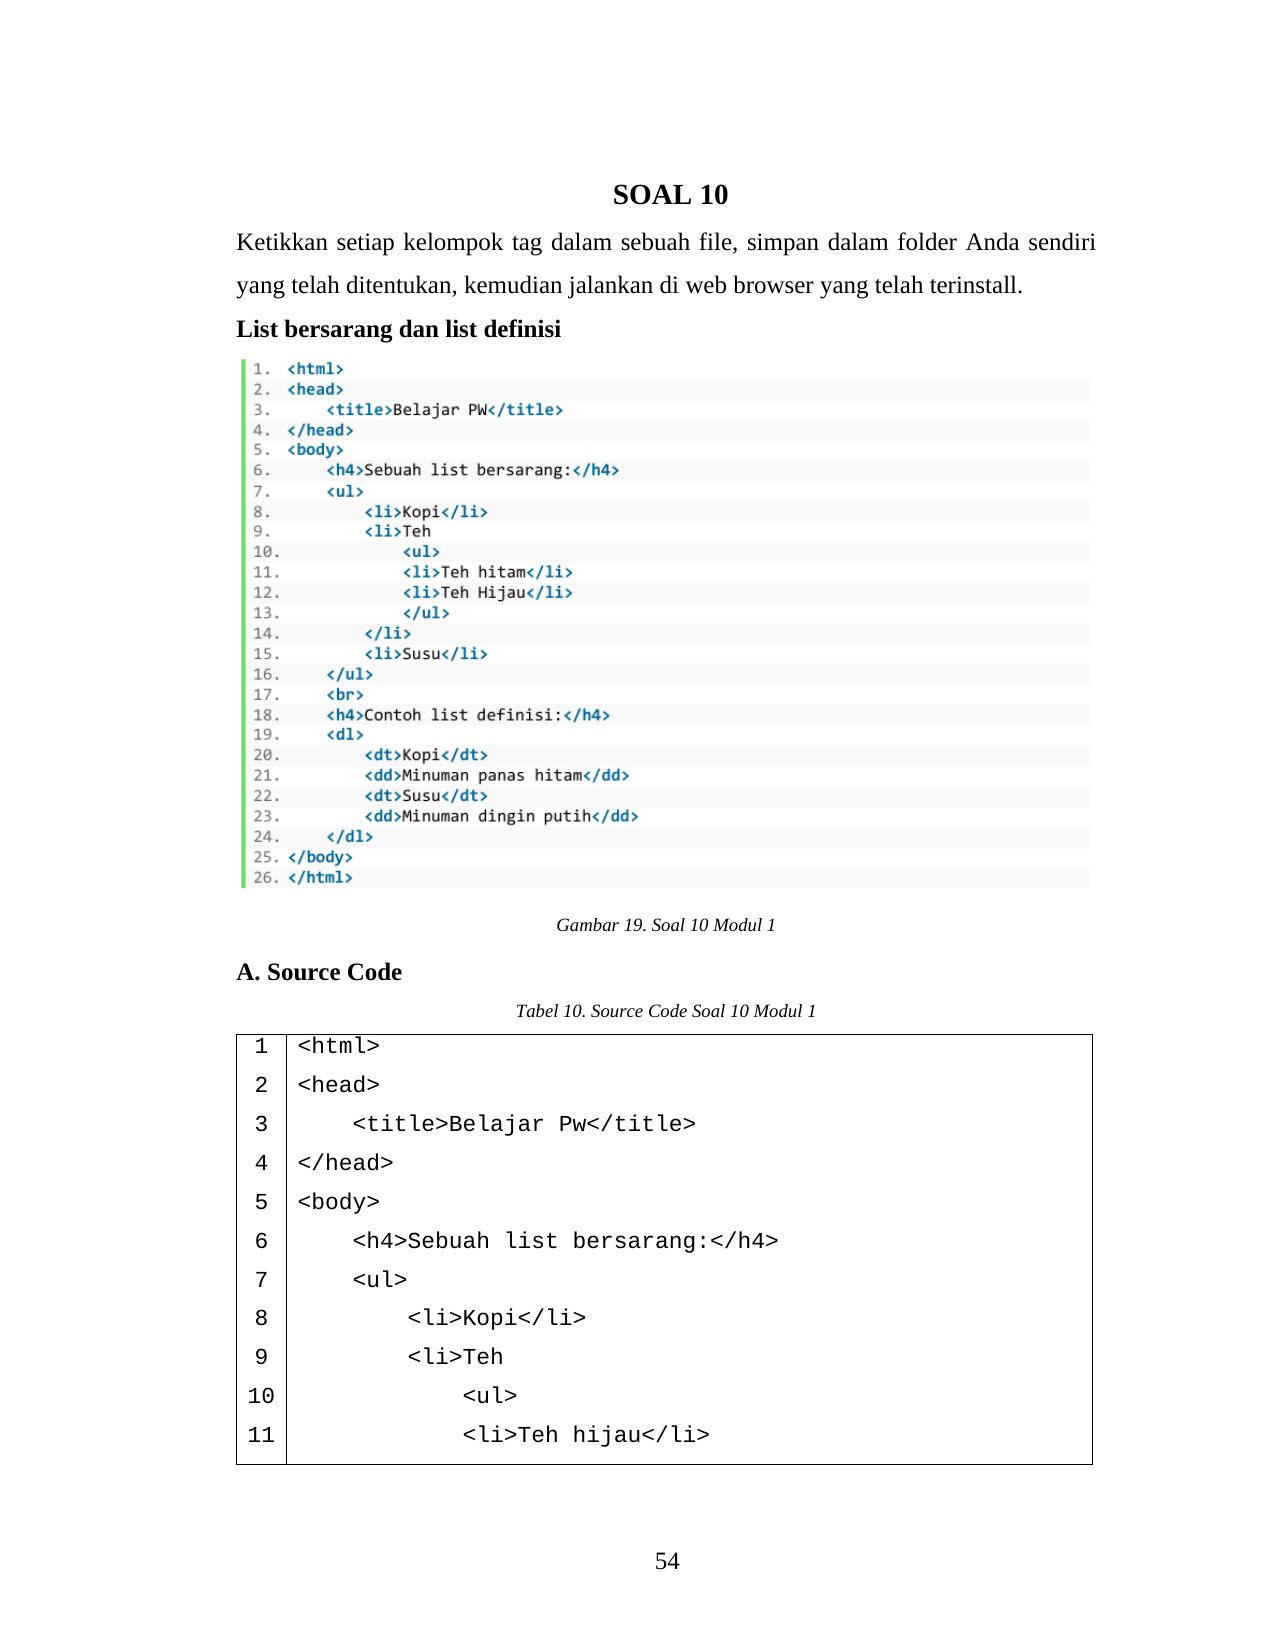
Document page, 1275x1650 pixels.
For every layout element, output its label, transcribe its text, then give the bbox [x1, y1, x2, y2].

text Tabel 10. Source Code Soal 10 Modul 1 [236, 1000, 1098, 1021]
subtitle SOAL 10 [236, 177, 1098, 211]
text Ketikkan setiap kelompok tag dalam sebuah file, simpan dalam folder Anda sendiri yang telah ditentukan, kemudian jalankan di web browser yang telah terinstall. [236, 227, 1098, 299]
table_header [287, 1035, 1092, 1463]
picture [236, 356, 1098, 900]
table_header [237, 1035, 286, 1463]
text List bersarang dan list definisi [236, 314, 1098, 342]
subtitle Source Code [236, 957, 1098, 985]
